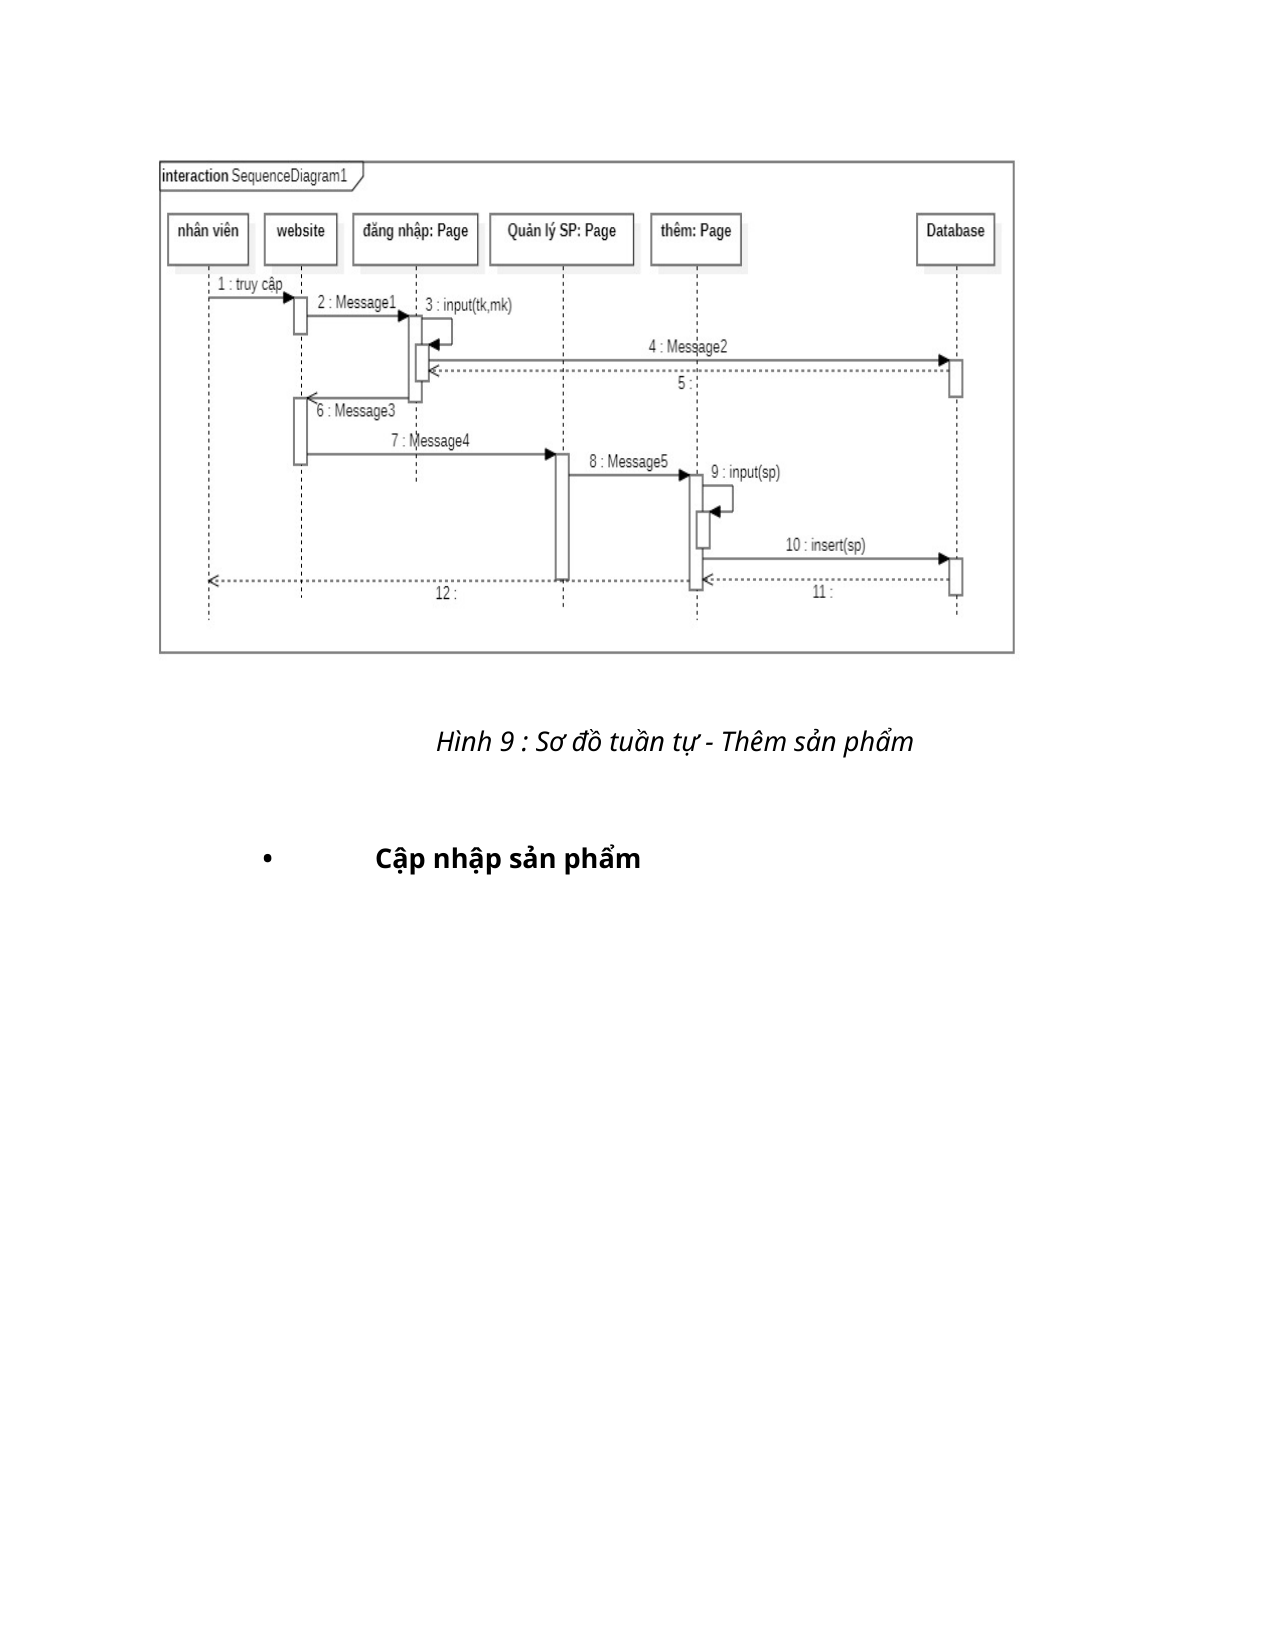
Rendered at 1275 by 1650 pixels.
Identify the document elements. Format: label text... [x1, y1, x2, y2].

picture [150, 150, 1054, 705]
list Cập nhập sản phẩm [262, 840, 1125, 877]
text Hình 9 : Sơ đồ tuần tự - Thêm sản phẩm [225, 722, 1125, 759]
